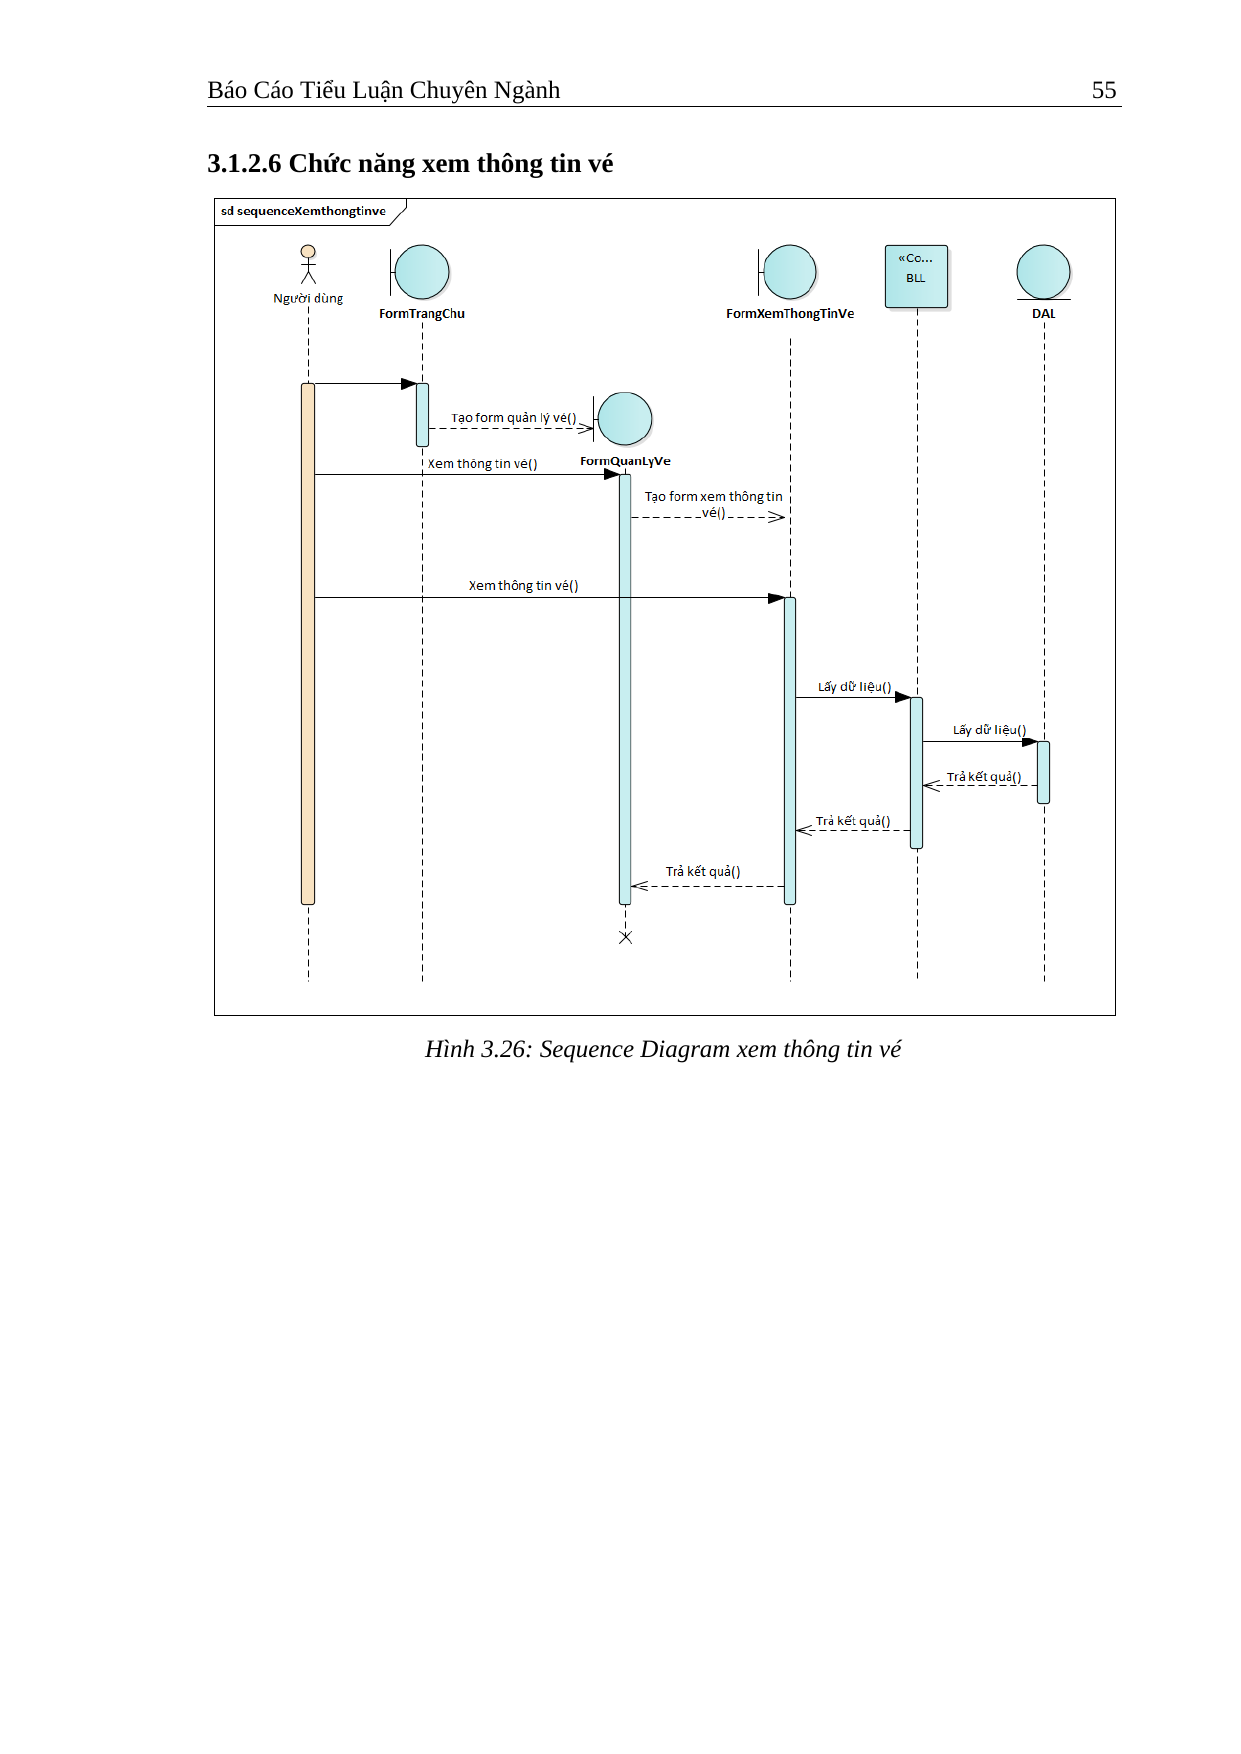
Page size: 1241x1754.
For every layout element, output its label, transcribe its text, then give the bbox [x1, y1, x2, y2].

picture [207, 190, 1122, 1022]
subtitle 3.1.2.6 Chức năng xem thông tin vé [207, 147, 1122, 178]
